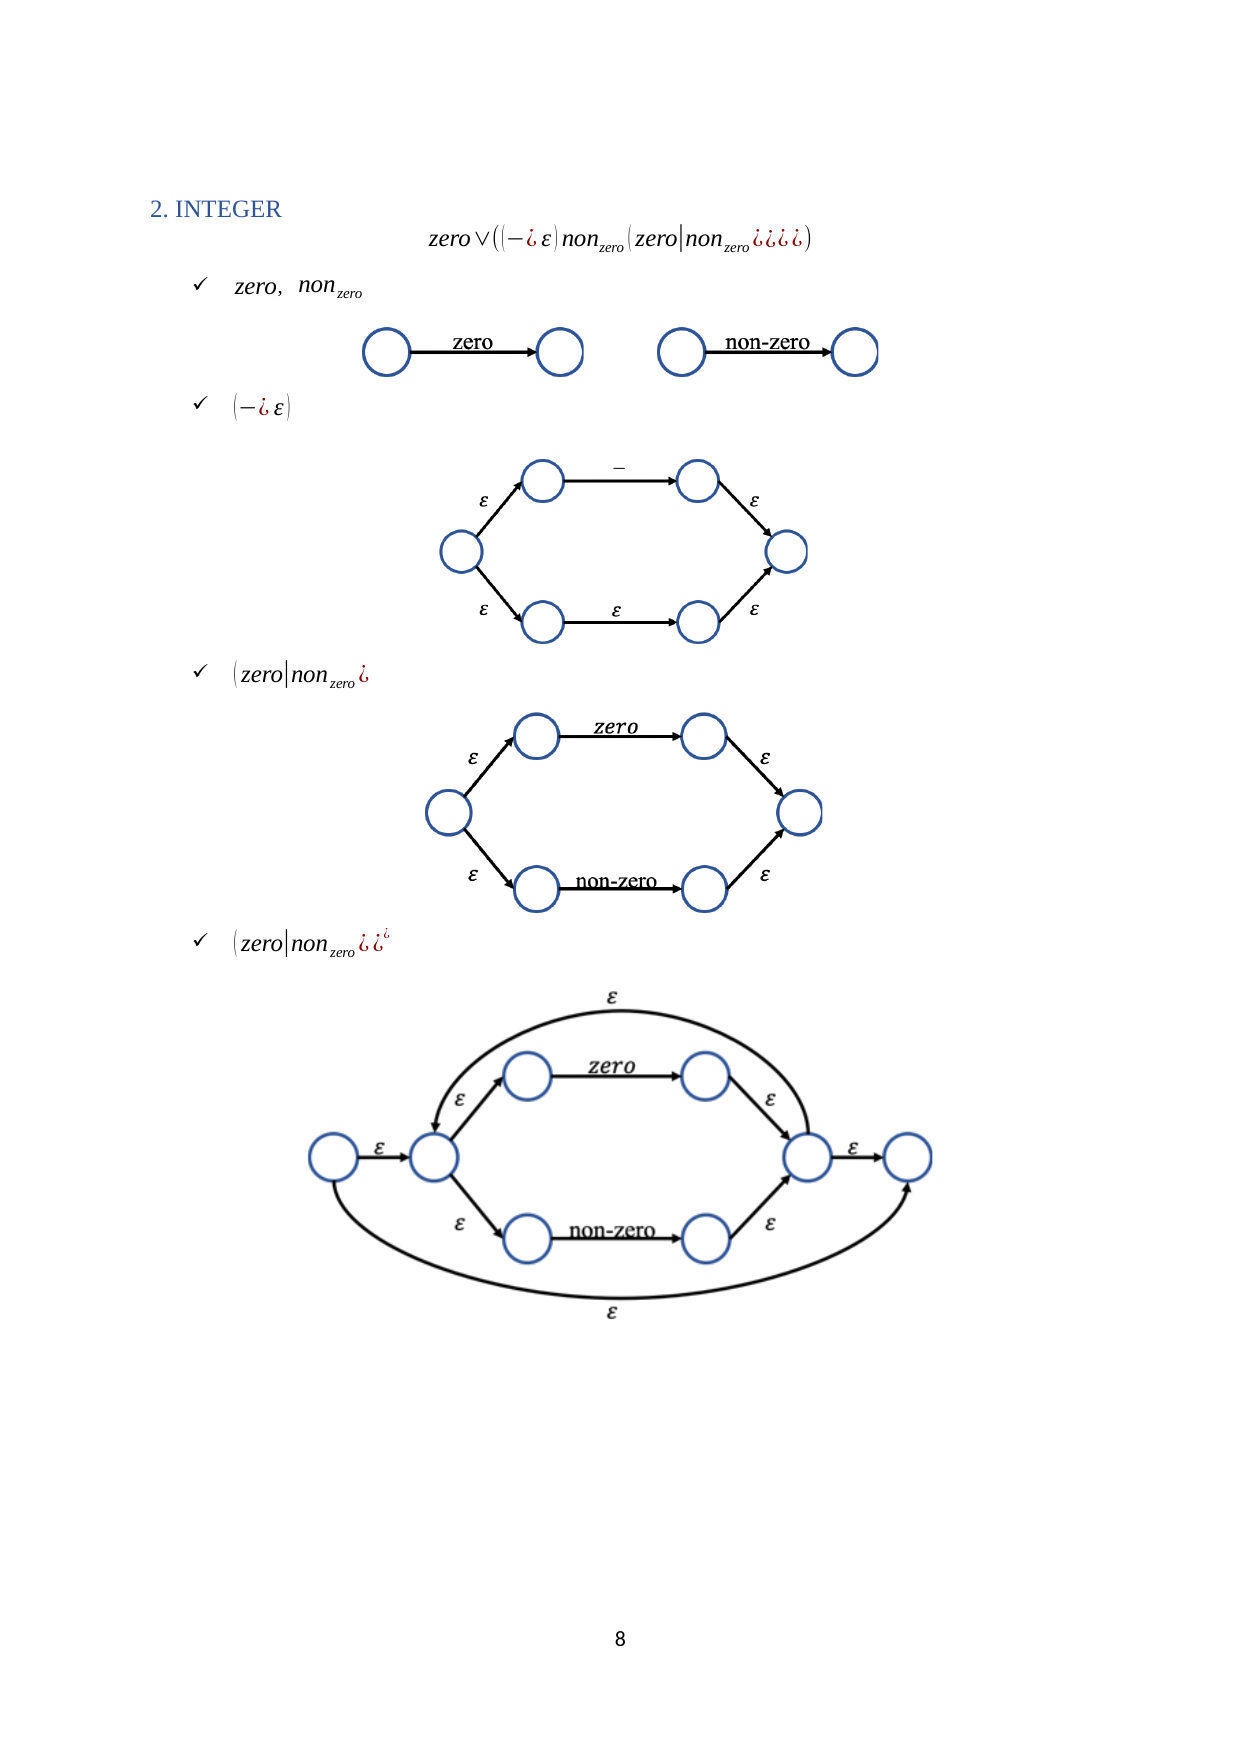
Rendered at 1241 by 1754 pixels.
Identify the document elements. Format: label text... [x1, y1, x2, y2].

picture [656, 317, 879, 377]
picture [432, 437, 808, 644]
subtitle 2. INTEGER [150, 194, 1090, 223]
picture [361, 317, 584, 377]
list , [192, 271, 1090, 302]
picture [307, 975, 933, 1330]
picture [417, 706, 823, 913]
